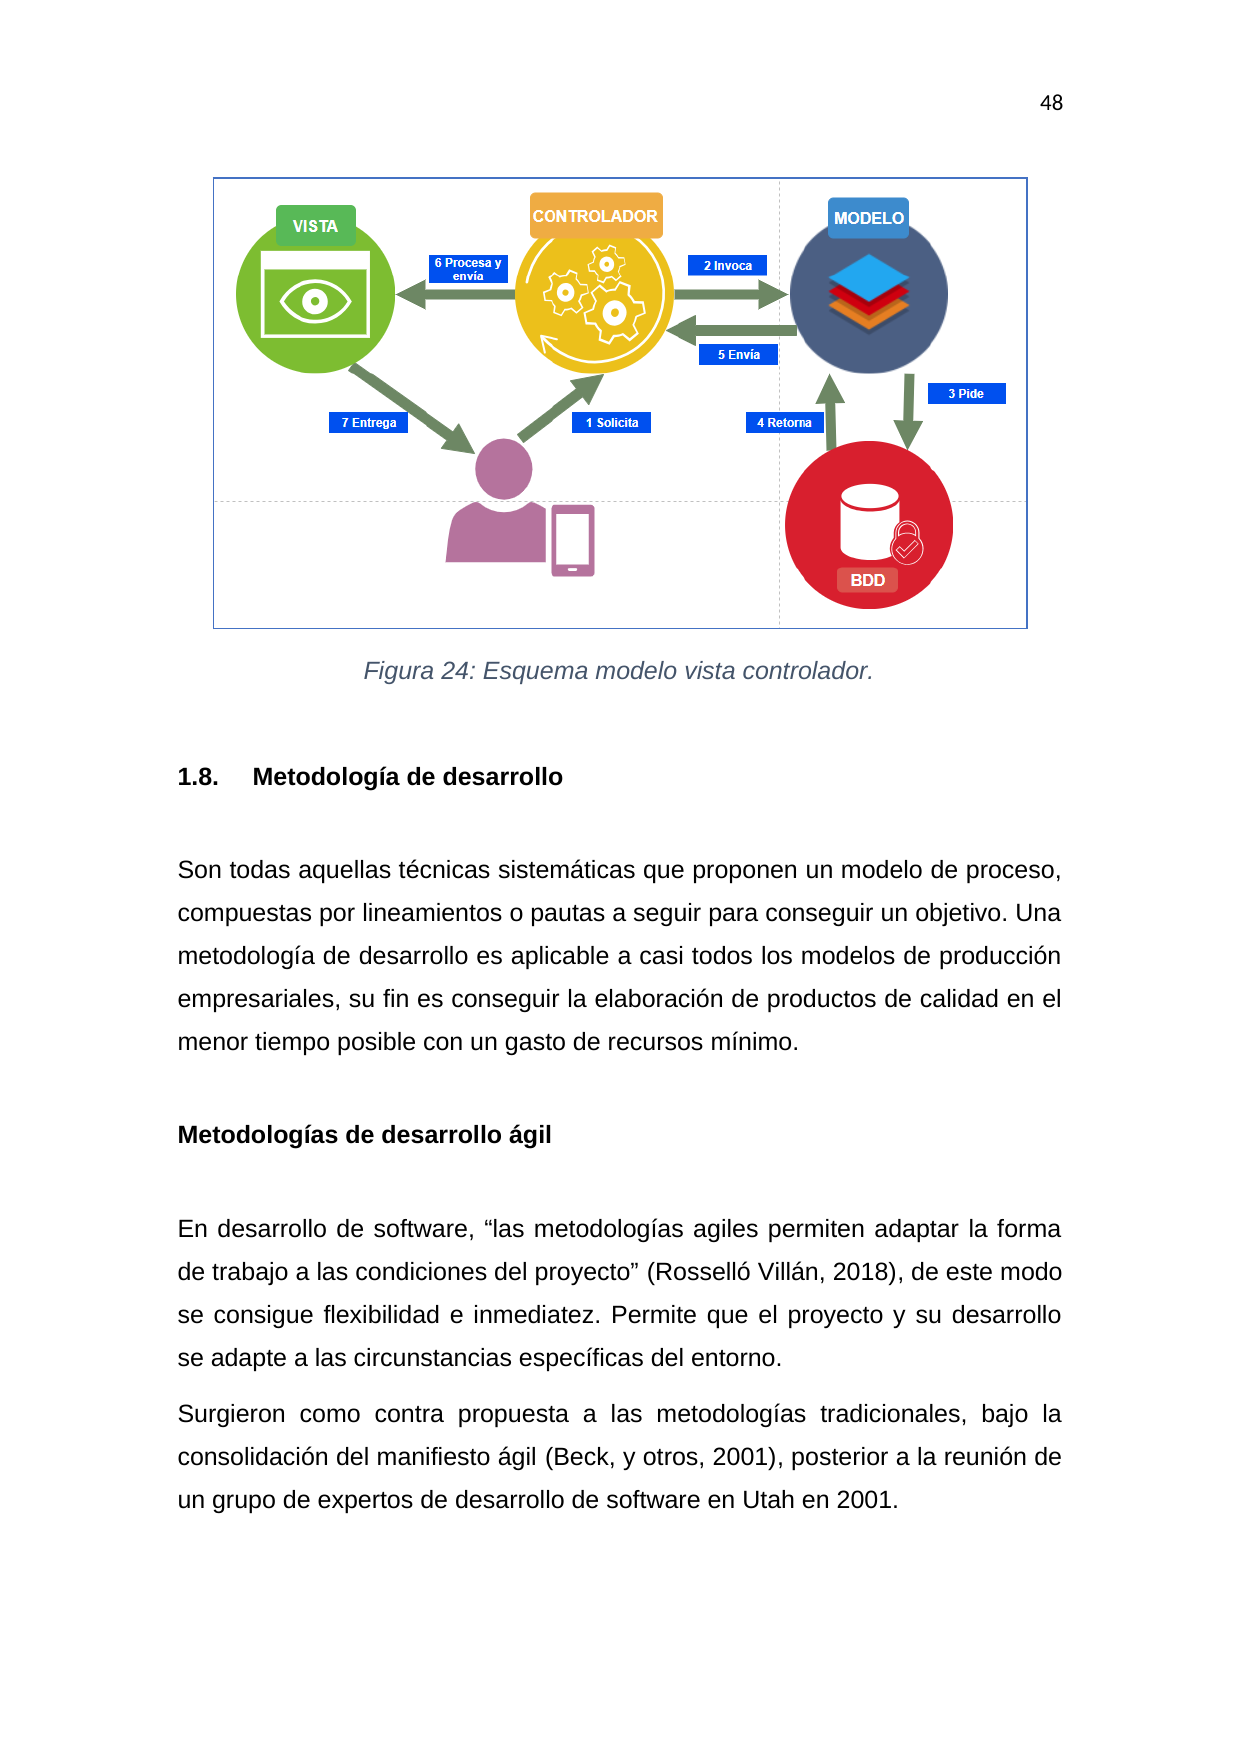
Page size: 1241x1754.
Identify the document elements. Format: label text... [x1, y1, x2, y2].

text En desarrollo de software, “las metodologías agiles permiten adaptar la forma de trabajo a las condiciones del proyecto”, de este modo se consigue flexibilidad e inmediatez. Permite que el proyecto y su desarrollo se adapte a las circunstancias específicas del entorno. [177, 1214, 1063, 1372]
picture [214, 179, 1026, 628]
subtitle Metodología de desarrollo [177, 761, 1063, 790]
text Metodologías de desarrollo ágil [177, 1120, 1063, 1149]
text Son todas aquellas técnicas sistemáticas que proponen un modelo de proceso, compuestas por lineamientos o pautas a seguir para conseguir un objetivo. Una metodología de desarrollo es aplicable a casi todos los modelos de producción empresariales, su fin es conseguir la elaboración de productos de calidad en el menor tiempo posible con un gasto de recursos mínimo. [177, 855, 1063, 1056]
text Surgieron como contra propuesta a las metodologías tradicionales, bajo la consolidación del manifiesto ágil , posterior a la reunión de un grupo de expertos de desarrollo de software en Utah en 2001. [177, 1399, 1063, 1514]
text Figura 24: Esquema modelo vista controlador. [177, 656, 1063, 685]
